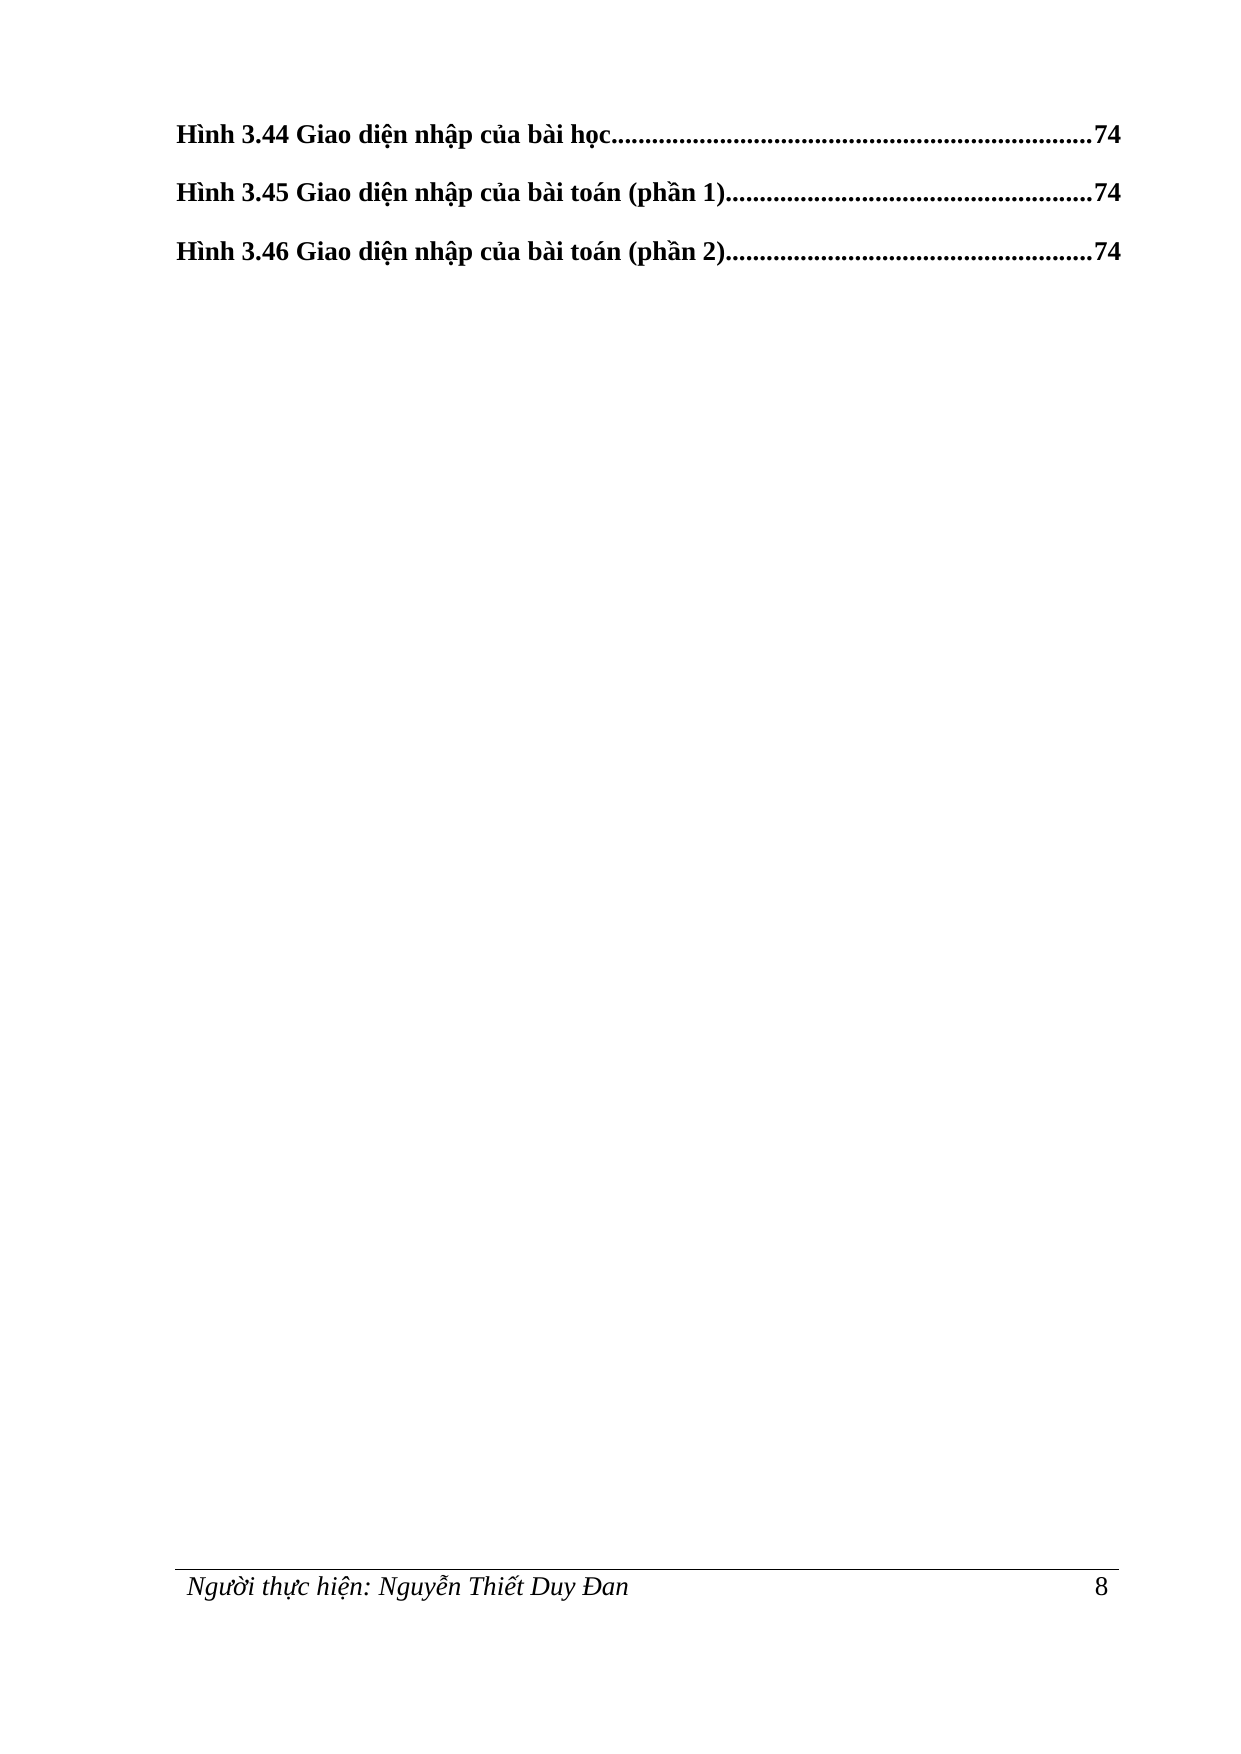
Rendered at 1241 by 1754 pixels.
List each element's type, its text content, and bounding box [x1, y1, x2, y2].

text Hình 3.44 Giao diện nhập của bài học 74 [176, 118, 1122, 149]
text Hình 3.46 Giao diện nhập của bài toán (phần 2) 74 [176, 234, 1122, 266]
text Hình 3.45 Giao diện nhập của bài toán (phần 1) 74 [176, 176, 1122, 207]
